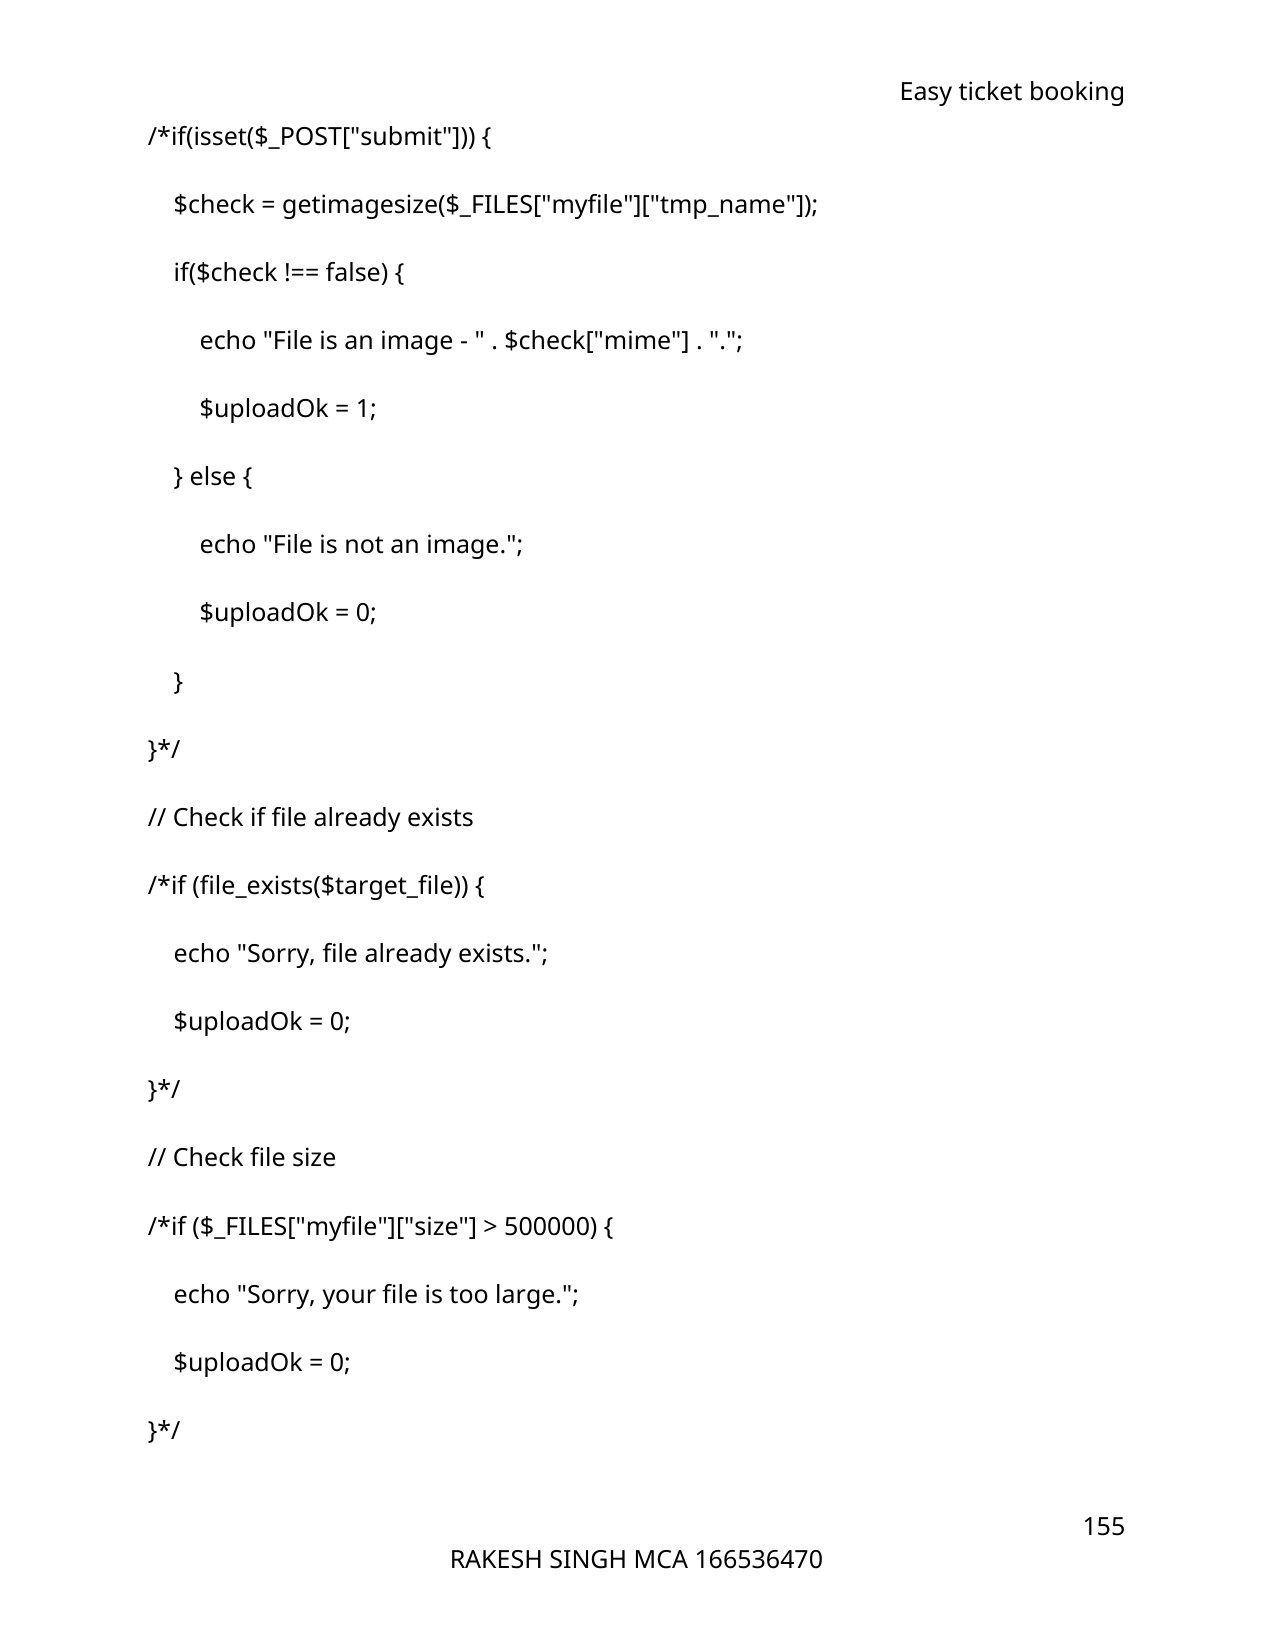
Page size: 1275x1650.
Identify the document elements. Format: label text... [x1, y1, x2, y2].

text if($check !== false) { [148, 254, 1125, 288]
text } [148, 663, 1125, 697]
text echo "Sorry, file already exists."; [148, 936, 1125, 970]
text $uploadOk = 0; [148, 1004, 1125, 1038]
text /*if (file_exists($target_file)) { [148, 867, 1125, 902]
text // Check file size [148, 1140, 1125, 1174]
text }*/ [148, 1072, 1125, 1106]
text $uploadOk = 1; [148, 391, 1125, 425]
text $uploadOk = 0; [148, 1344, 1125, 1378]
text echo "Sorry, your file is too large."; [148, 1276, 1125, 1310]
text $check = getimagesize($_FILES["myfile"]["tmp_name"]); [148, 186, 1125, 220]
text echo "File is not an image."; [148, 527, 1125, 561]
text /*if ($_FILES["myfile"]["size"] > 500000) { [148, 1208, 1125, 1242]
text /*if(isset($_POST["submit"])) { [148, 118, 1125, 152]
text } else { [148, 459, 1125, 493]
text // Check if file already exists [148, 799, 1125, 833]
text }*/ [148, 1412, 1125, 1447]
text }*/ [148, 731, 1125, 765]
text echo "File is an image - " . $check["mime"] . "."; [148, 322, 1125, 357]
text $uploadOk = 0; [148, 595, 1125, 629]
